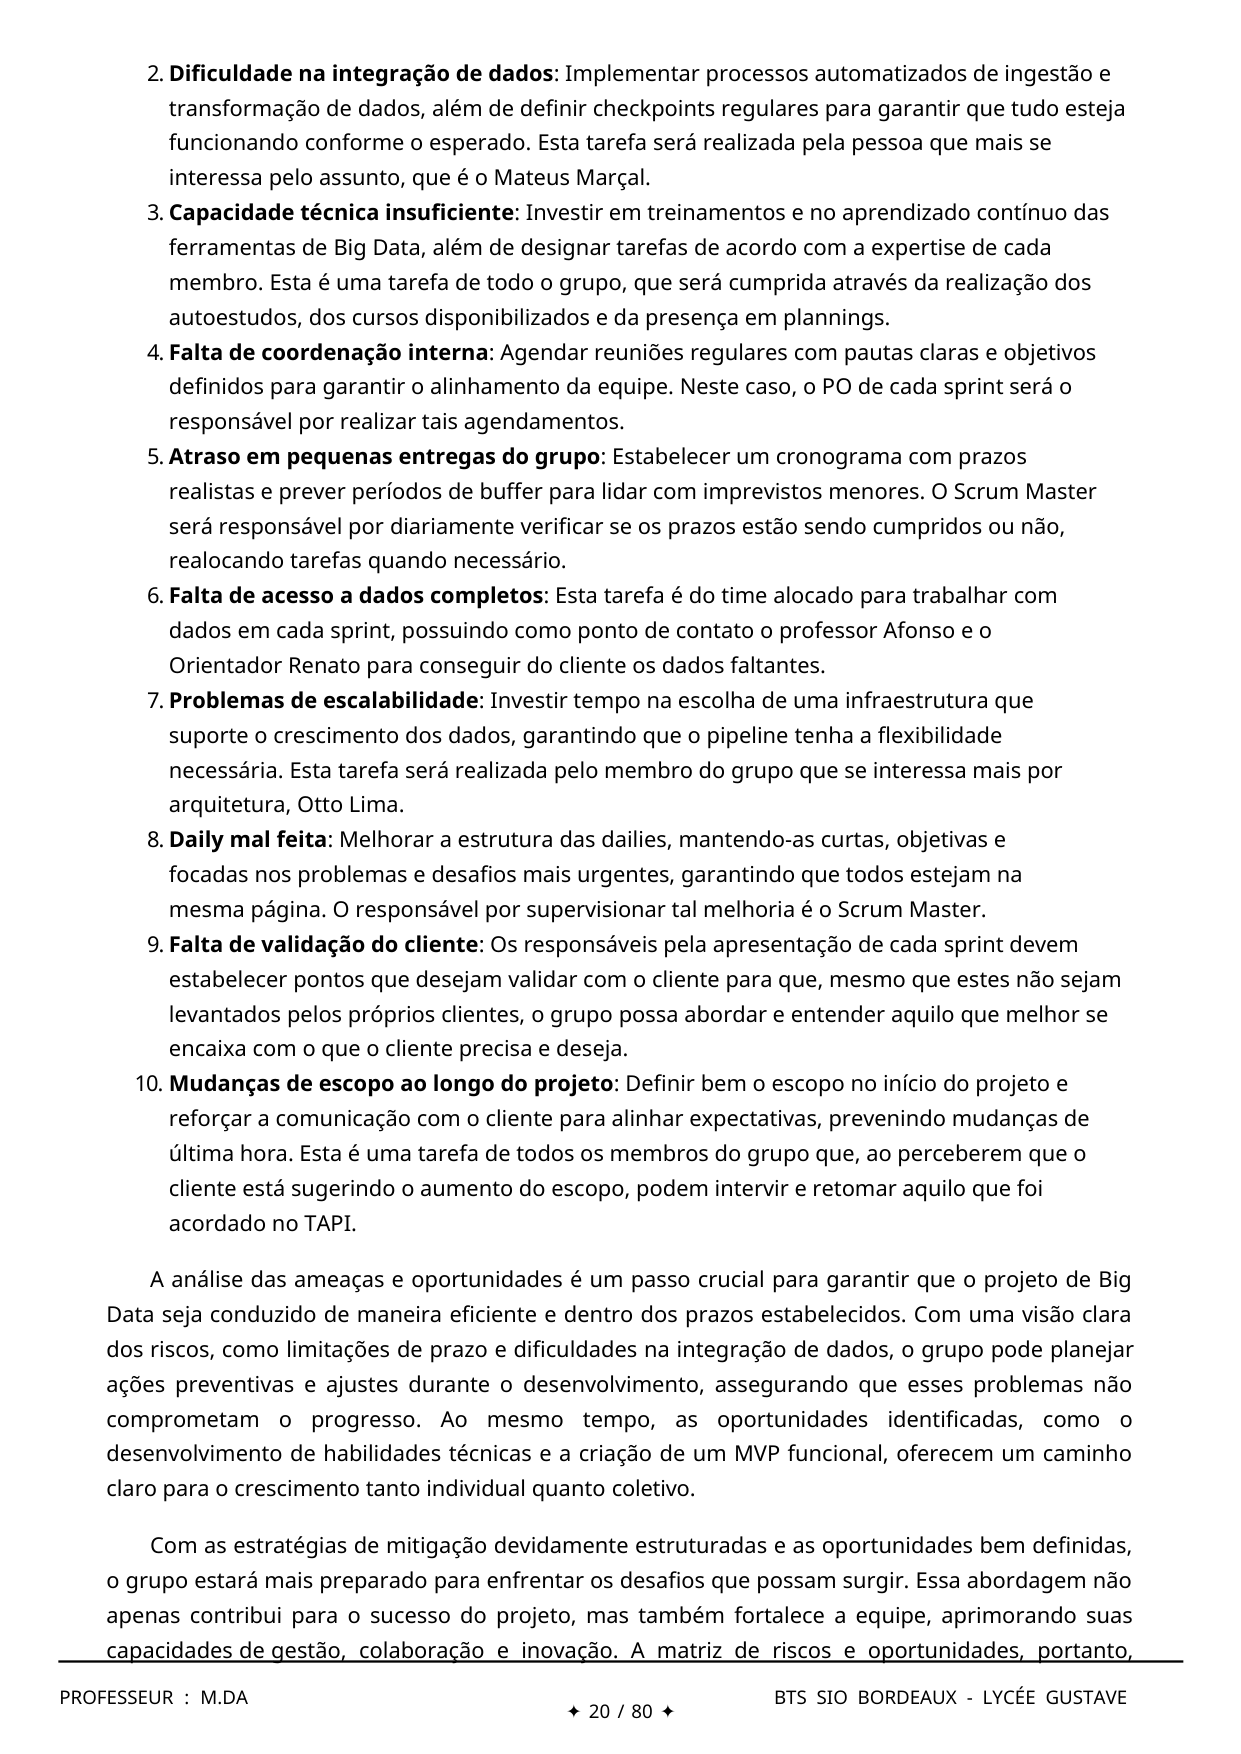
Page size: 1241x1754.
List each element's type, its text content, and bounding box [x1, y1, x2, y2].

list Falta de coordenação interna: Agendar reuniões regulares com pautas claras e objetivos definidos para garantir o alinhamento da equipe. Neste caso, o PO de cada sprint será o responsável por realizar tais agendamentos. [147, 337, 1130, 436]
list Capacidade técnica insuficiente: Investir em treinamentos e no aprendizado contínuo das ferramentas de Big Data, além de designar tarefas de acordo com a expertise de cada membro. Esta é uma tarefa de todo o grupo, que será cumprida através da realização dos autoestudos, dos cursos disponibilizados e da presença em plannings. [147, 197, 1133, 331]
list Mudanças de escopo ao longo do projeto: Definir bem o escopo no início do projeto e reforçar a comunicação com o cliente para alinhar expectativas, prevenindo mudanças de última hora. Esta é uma tarefa de todos os membros do grupo que, ao perceberem que o cliente está sugerindo o aumento do escopo, podem intervir e retomar aquilo que foi acordado no TAPI. [134, 1068, 1126, 1237]
list Dificuldade na integração de dados: Implementar processos automatizados de ingestão e transformação de dados, além de definir checkpoints regulares para garantir que tudo esteja funcionando conforme o esperado. Esta tarefa será realizada pela pessoa que mais se interessa pelo assunto, que é o Mateus Marçal. [147, 58, 1132, 192]
list Falta de acesso a dados completos: Esta tarefa é do time alocado para trabalhar com dados em cada sprint, possuindo como ponto de contato o professor Afonso e o Orientador Renato para conseguir do cliente os dados faltantes. [147, 581, 1104, 680]
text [106, 1530, 1134, 1664]
list Problemas de escalabilidade: Investir tempo na escolha de uma infraestrutura que suporte o crescimento dos dados, garantindo que o pipeline tenha a flexibilidade necessária. Esta tarefa será realizada pelo membro do grupo que se interessa mais por arquitetura, Otto Lima. [147, 685, 1116, 819]
list Atraso em pequenas entregas do grupo: Estabelecer um cronograma com prazos realistas e prever períodos de buffer para lidar com imprevistos menores. O Scrum Master será responsável por diariamente verificar se os prazos estão sendo cumpridos ou não, realocando tarefas quando necessário. [147, 441, 1104, 575]
list Daily mal feita: Melhorar a estrutura das dailies, mantendo-as curtas, objetivas e focadas nos problemas e desafios mais urgentes, garantindo que todos estejam na mesma página. O responsável por supervisionar tal melhoria é o Scrum Master. [147, 824, 1071, 924]
list Falta de validação do cliente: Os responsáveis pela apresentação de cada sprint devem estabelecer pontos que desejam validar com o cliente para que, mesmo que estes não sejam levantados pelos próprios clientes, o grupo possa abordar e entender aquilo que melhor se encaixa com o que o cliente precisa e deseja. [147, 929, 1127, 1063]
text A análise das ameaças e oportunidades é um passo crucial para garantir que o projeto de Big Data seja conduzido de maneira eficiente e dentro dos prazos estabelecidos. Com uma visão clara dos riscos, como limitações de prazo e dificuldades na integração de dados, o grupo pode planejar ações preventivas e ajustes durante o desenvolvimento, assegurando que esses problemas não comprometam o progresso. Ao mesmo tempo, as oportunidades identificadas, como o desenvolvimento de habilidades técnicas e a criação de um MVP funcional, oferecem um caminho claro para o crescimento tanto individual quanto coletivo. [106, 1264, 1134, 1503]
